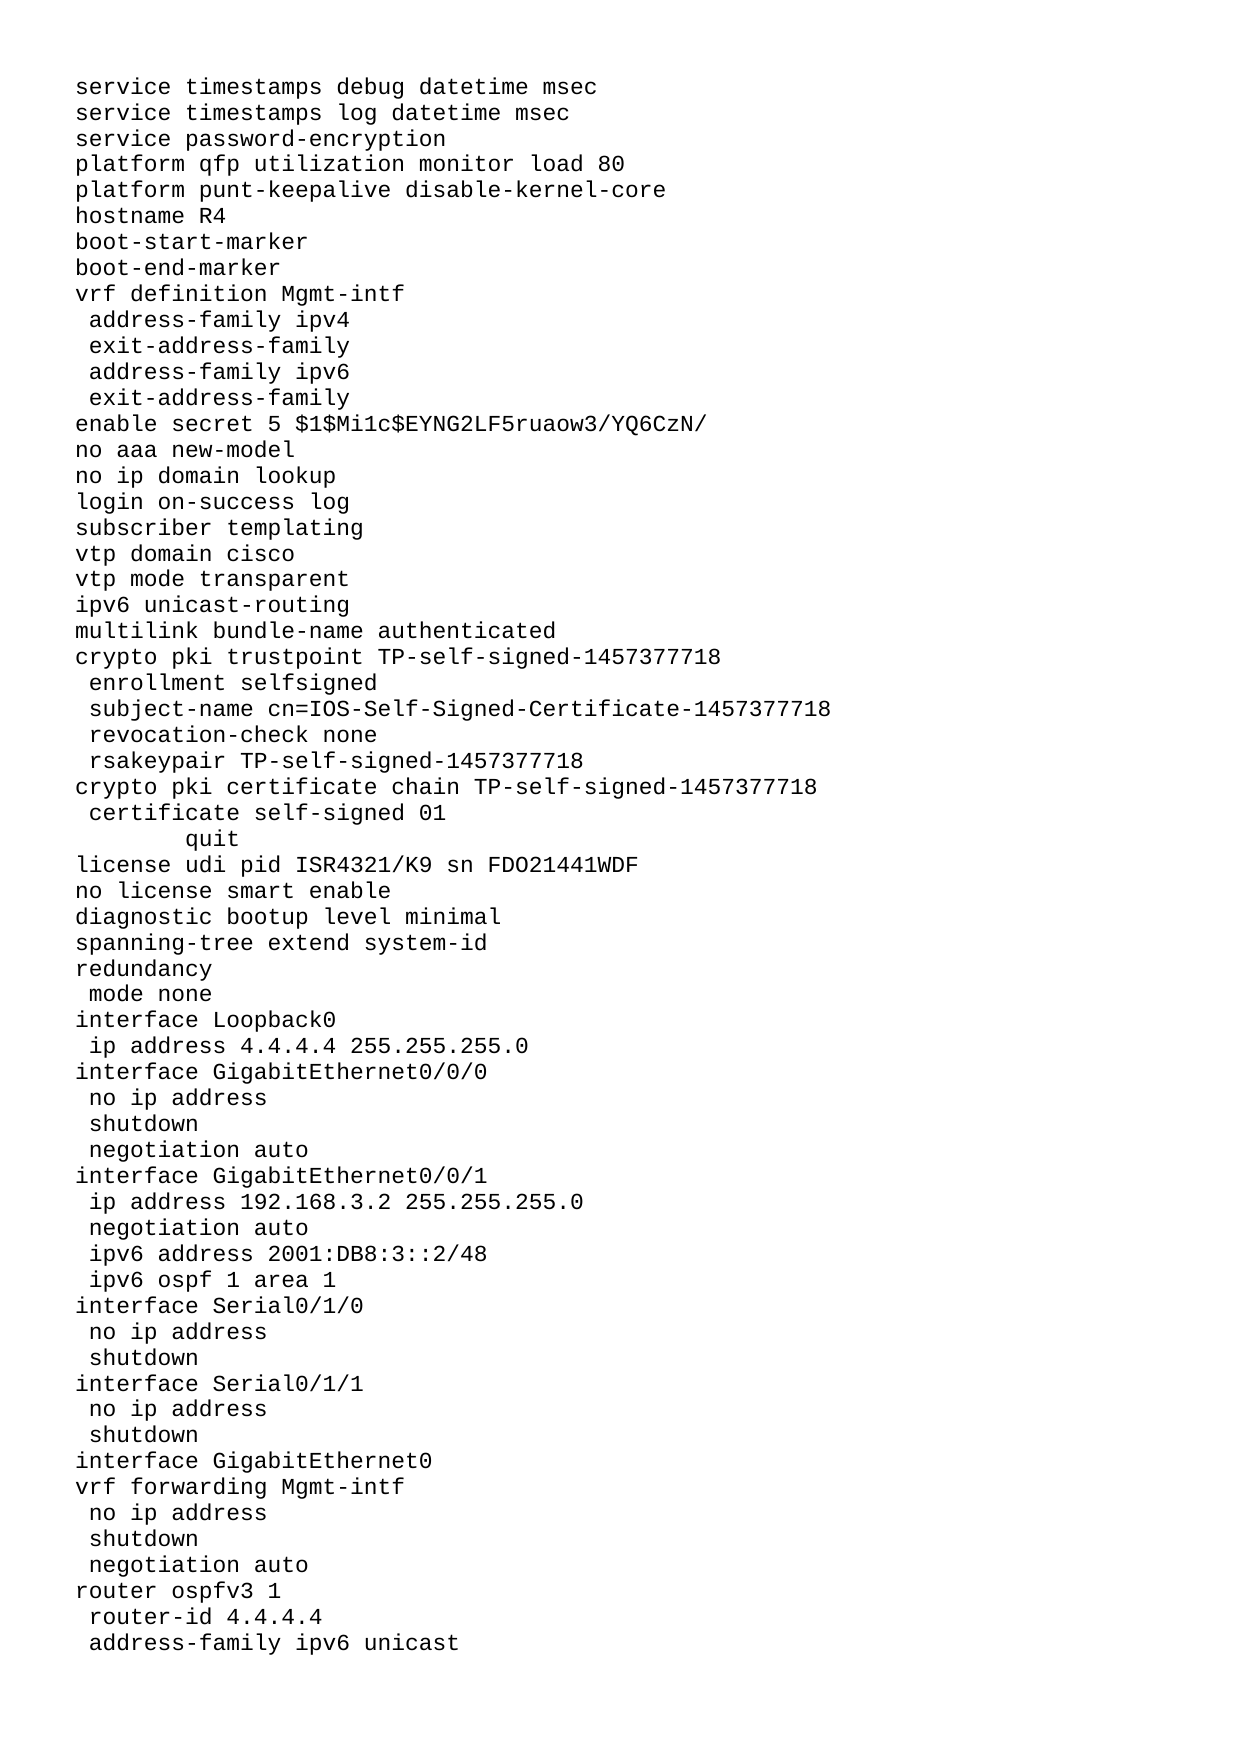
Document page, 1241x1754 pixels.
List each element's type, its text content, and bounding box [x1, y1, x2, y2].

text router ospfv3 1 [75, 1579, 1165, 1605]
text vrf forwarding Mgmt-intf [75, 1476, 1165, 1502]
text redundancy [75, 957, 1165, 983]
text vrf definition Mgmt-intf [75, 282, 1165, 308]
text no ip domain lookup [75, 464, 1165, 490]
text revocation-check none [75, 723, 1165, 749]
text spanning-tree extend system-id [75, 931, 1165, 957]
text boot-start-marker [75, 231, 1165, 257]
text shutdown [75, 1424, 1165, 1450]
text subject-name cn=IOS-Self-Signed-Certificate-1457377718 [75, 697, 1165, 723]
text interface Loopback0 [75, 1009, 1165, 1035]
text service timestamps log datetime msec [75, 101, 1165, 127]
text negotiation auto [75, 1216, 1165, 1242]
text license udi pid ISR4321/K9 sn FDO21441WDF [75, 853, 1165, 879]
text ipv6 ospf 1 area 1 [75, 1268, 1165, 1294]
text vtp domain cisco [75, 542, 1165, 568]
text no license smart enable [75, 879, 1165, 905]
text ip address 192.168.3.2 255.255.255.0 [75, 1190, 1165, 1216]
text address-family ipv6 [75, 360, 1165, 386]
text no ip address [75, 1087, 1165, 1112]
text mode none [75, 983, 1165, 1009]
text no ip address [75, 1320, 1165, 1346]
text interface Serial0/1/0 [75, 1294, 1165, 1320]
text interface Serial0/1/1 [75, 1372, 1165, 1398]
text hostname R4 [75, 205, 1165, 231]
text platform qfp utilization monitor load 80 [75, 153, 1165, 179]
text router-id 4.4.4.4 [75, 1605, 1165, 1631]
text no ip address [75, 1398, 1165, 1424]
text diagnostic bootup level minimal [75, 905, 1165, 931]
text interface GigabitEthernet0/0/1 [75, 1164, 1165, 1190]
text address-family ipv6 unicast [75, 1631, 1165, 1657]
text login on-success log [75, 490, 1165, 516]
text negotiation auto [75, 1138, 1165, 1164]
text quit [75, 827, 1165, 853]
text rsakeypair TP-self-signed-1457377718 [75, 749, 1165, 775]
text address-family ipv4 [75, 308, 1165, 334]
text boot-end-marker [75, 257, 1165, 282]
text service password-encryption [75, 127, 1165, 153]
text negotiation auto [75, 1553, 1165, 1579]
text interface GigabitEthernet0/0/0 [75, 1061, 1165, 1087]
text exit-address-family [75, 334, 1165, 360]
text crypto pki trustpoint TP-self-signed-1457377718 [75, 646, 1165, 672]
text ipv6 address 2001:DB8:3::2/48 [75, 1242, 1165, 1268]
text crypto pki certificate chain TP-self-signed-1457377718 [75, 775, 1165, 801]
text shutdown [75, 1112, 1165, 1138]
text enrollment selfsigned [75, 672, 1165, 697]
text no aaa new-model [75, 438, 1165, 464]
text shutdown [75, 1527, 1165, 1553]
text service timestamps debug datetime msec [75, 75, 1165, 101]
text ip address 4.4.4.4 255.255.255.0 [75, 1035, 1165, 1061]
text multilink bundle-name authenticated [75, 620, 1165, 646]
text certificate self-signed 01 [75, 801, 1165, 827]
text enable secret 5 $1$Mi1c$EYNG2LF5ruaow3/YQ6CzN/ [75, 412, 1165, 438]
text ipv6 unicast-routing [75, 594, 1165, 620]
text shutdown [75, 1346, 1165, 1372]
text interface GigabitEthernet0 [75, 1450, 1165, 1476]
text exit-address-family [75, 386, 1165, 412]
text no ip address [75, 1502, 1165, 1527]
text platform punt-keepalive disable-kernel-core [75, 179, 1165, 205]
text subscriber templating [75, 516, 1165, 542]
text vtp mode transparent [75, 568, 1165, 594]
